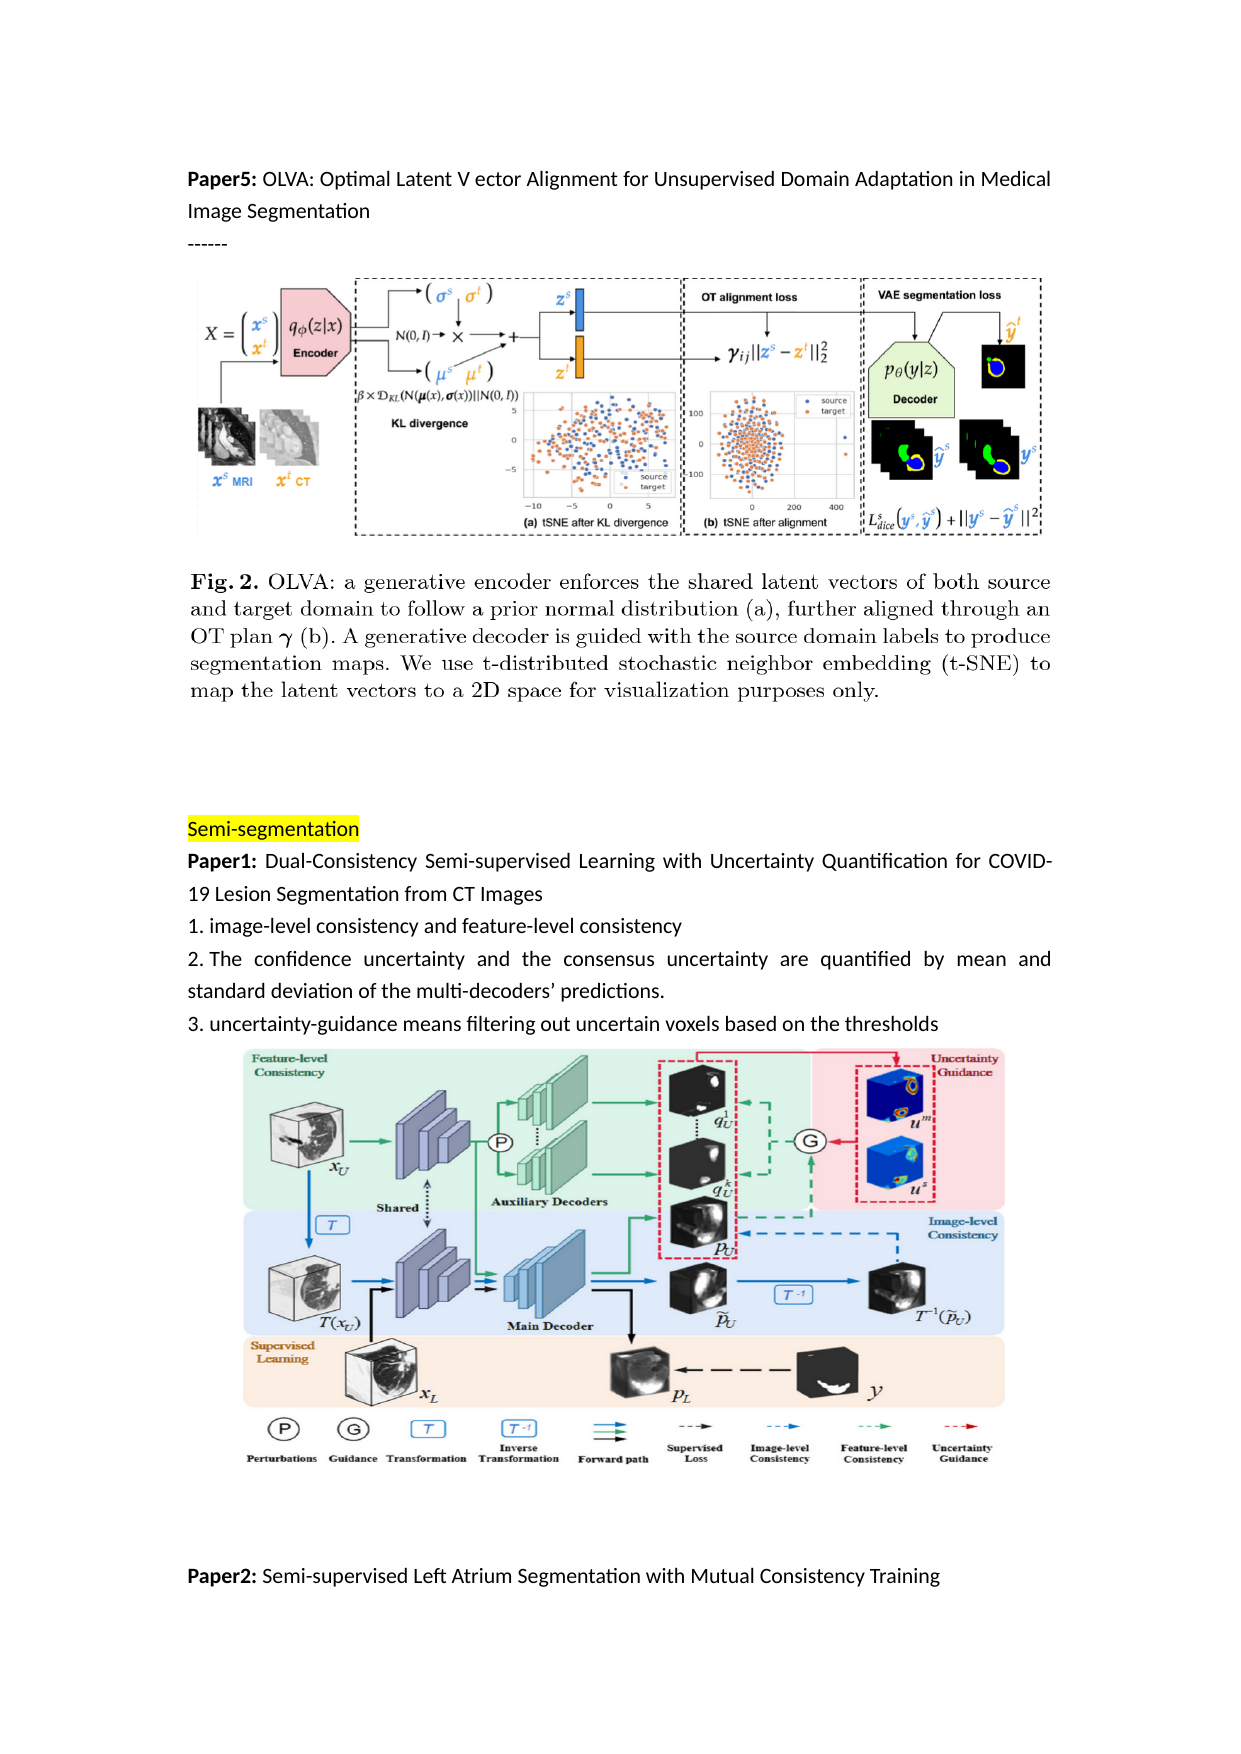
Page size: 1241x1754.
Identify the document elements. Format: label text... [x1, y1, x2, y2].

text Paper2: Semi-supervised Left Atrium Segmentation with Mutual Consistency Training [187, 1559, 1053, 1592]
list The conﬁdence uncertainty and the consensus uncertainty are quantiﬁed by mean and standard deviation of the multi-decoders’ predictions. [187, 942, 1053, 1007]
text Semi-segmentation [187, 812, 1053, 844]
text ------ [187, 227, 1053, 259]
picture [231, 1039, 1010, 1470]
picture [187, 259, 1052, 704]
text Paper5: OLVA: Optimal Latent V ector Alignment for Unsupervised Domain Adaptation in Medical Image Segmentation [187, 162, 1053, 227]
text Paper1: Dual-Consistency Semi-supervised Learning with Uncertainty Quantification for COVID-19 Lesion Segmentation from CT Images [187, 844, 1053, 909]
list uncertainty-guidance means filtering out uncertain voxels based on the thresholds [187, 1007, 1053, 1039]
list image-level consistency and feature-level consistency [187, 909, 1053, 942]
